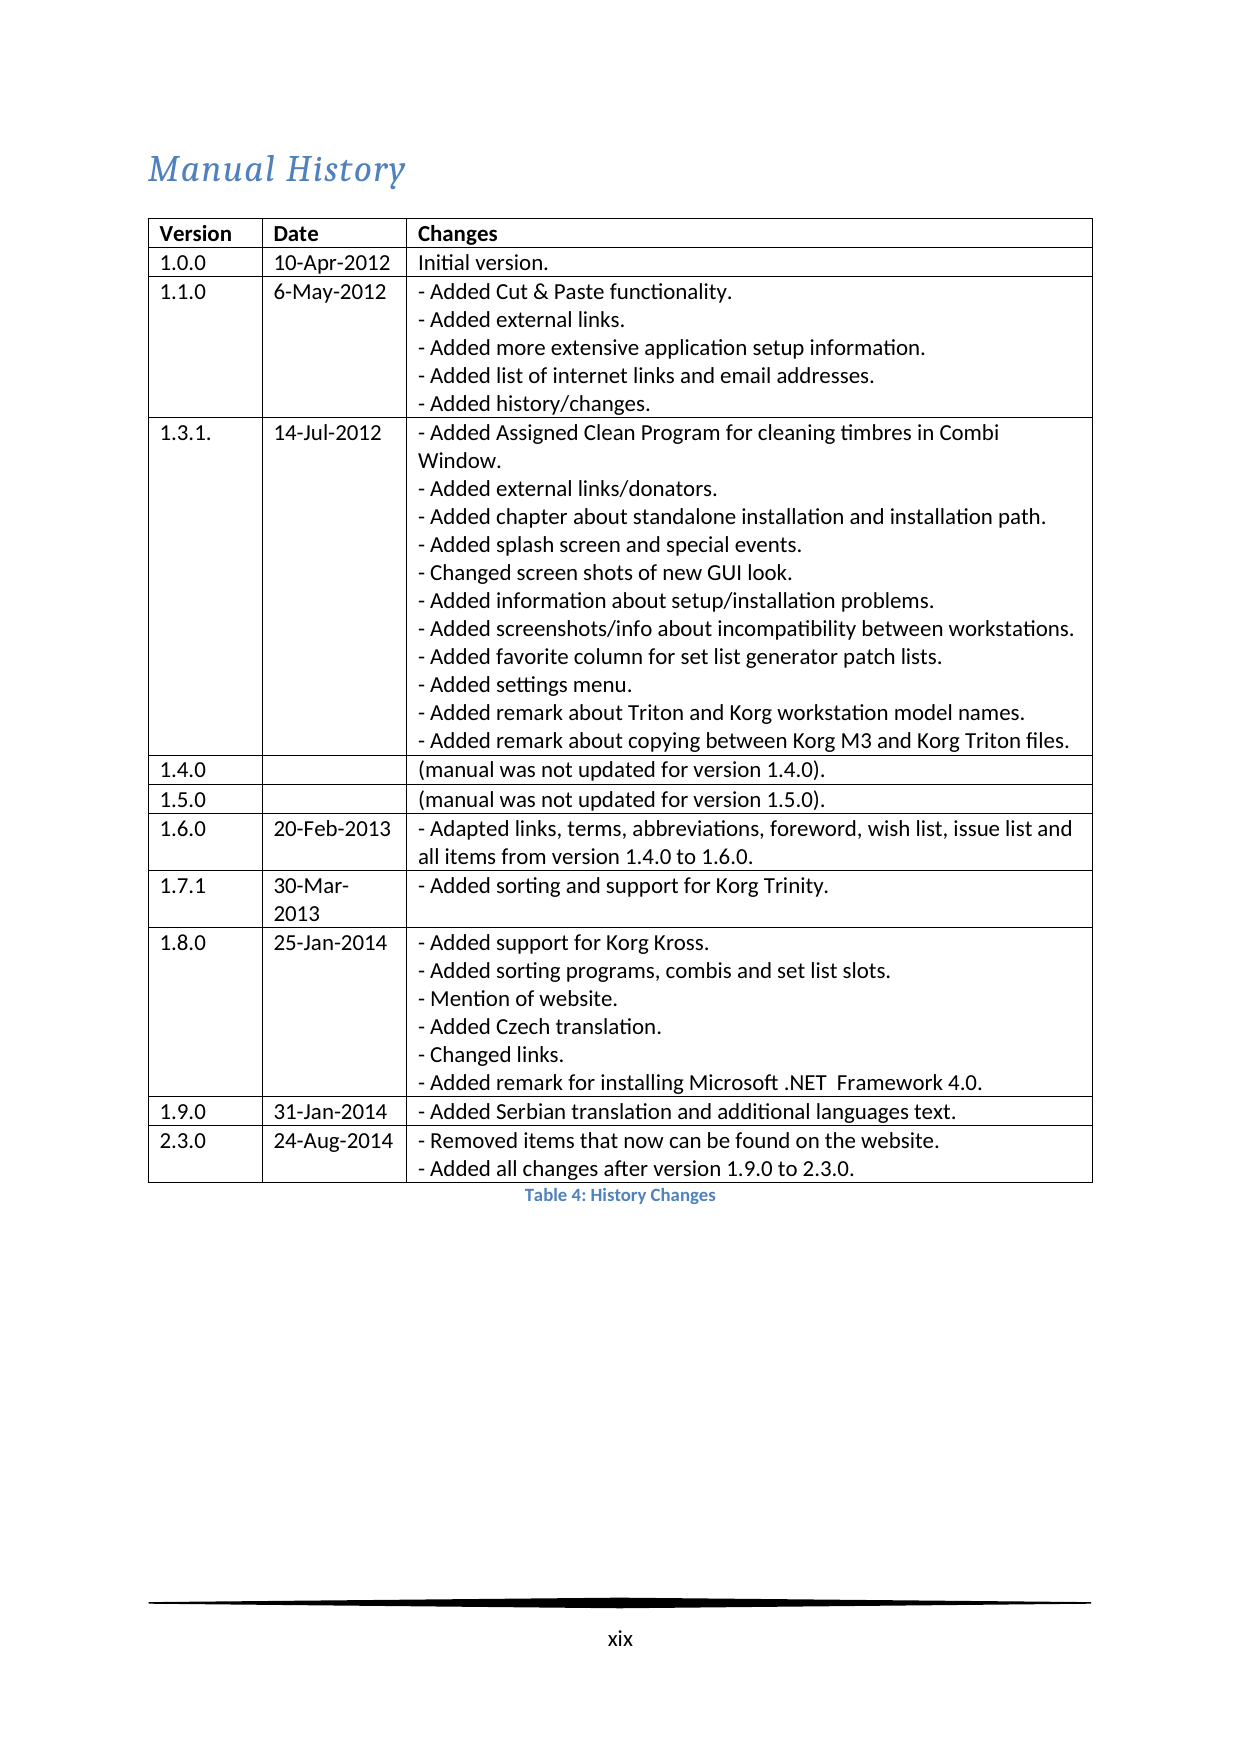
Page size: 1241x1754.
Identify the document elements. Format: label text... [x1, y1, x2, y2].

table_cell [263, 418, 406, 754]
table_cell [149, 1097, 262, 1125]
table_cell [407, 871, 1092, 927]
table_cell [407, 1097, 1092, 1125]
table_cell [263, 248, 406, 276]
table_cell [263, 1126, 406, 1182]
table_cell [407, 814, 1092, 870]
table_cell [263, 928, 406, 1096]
text Table 4: History Changes [148, 1183, 1093, 1206]
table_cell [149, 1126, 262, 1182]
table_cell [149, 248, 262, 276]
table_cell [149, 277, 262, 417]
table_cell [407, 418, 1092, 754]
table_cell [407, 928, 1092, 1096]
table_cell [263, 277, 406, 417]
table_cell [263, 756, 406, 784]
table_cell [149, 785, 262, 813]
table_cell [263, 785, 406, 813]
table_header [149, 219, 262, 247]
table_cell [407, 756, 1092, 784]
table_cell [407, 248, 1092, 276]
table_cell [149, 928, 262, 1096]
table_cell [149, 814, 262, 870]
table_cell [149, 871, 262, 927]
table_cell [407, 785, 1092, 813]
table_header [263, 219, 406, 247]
subtitle Manual History [148, 148, 1093, 191]
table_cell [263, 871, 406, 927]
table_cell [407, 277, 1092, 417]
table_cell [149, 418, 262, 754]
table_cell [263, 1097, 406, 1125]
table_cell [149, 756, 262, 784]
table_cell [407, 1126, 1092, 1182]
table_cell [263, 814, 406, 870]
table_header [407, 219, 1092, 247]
